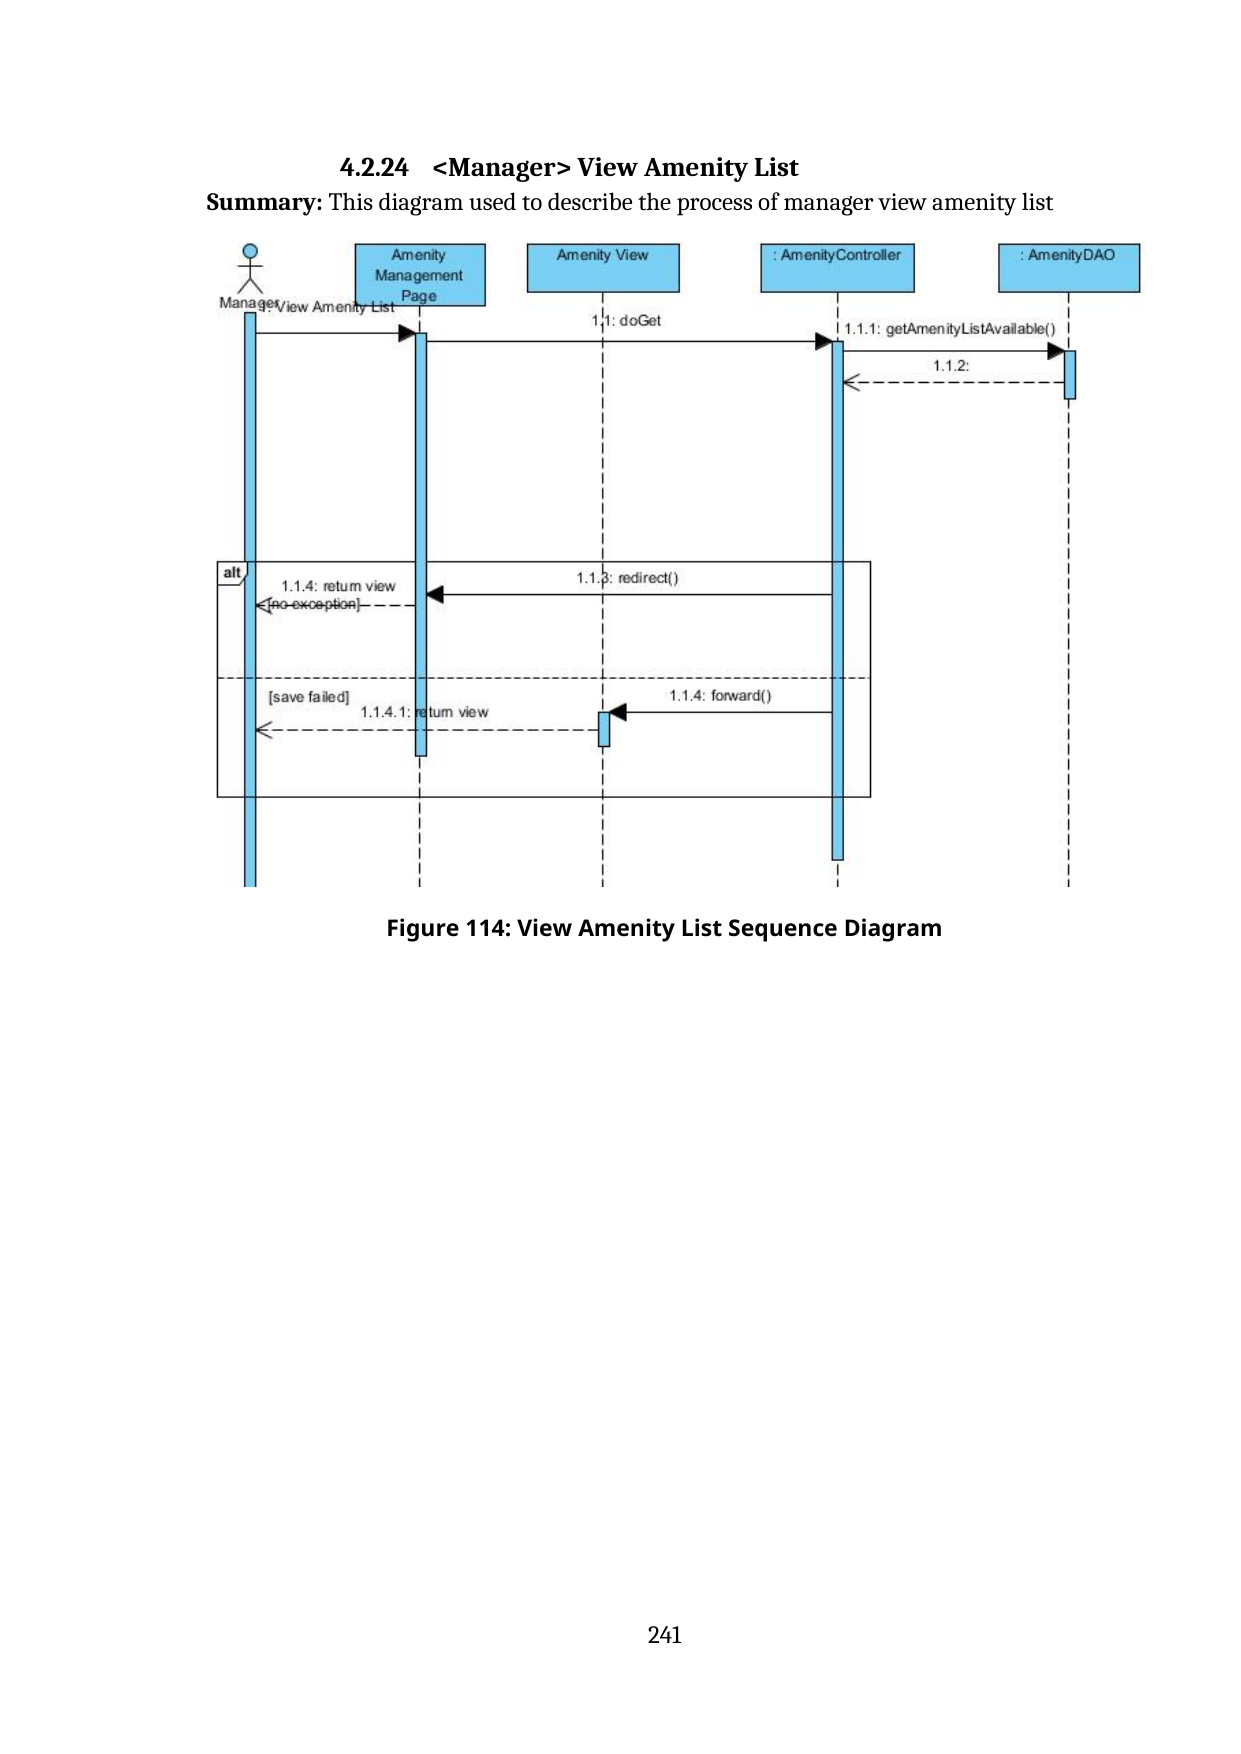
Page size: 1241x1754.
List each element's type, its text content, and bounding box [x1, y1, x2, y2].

text Summary: This diagram used to describe the process of manager view amenity list [207, 188, 1122, 216]
subtitle <Manager> View Amenity List [340, 152, 1122, 183]
picture [206, 241, 1146, 887]
